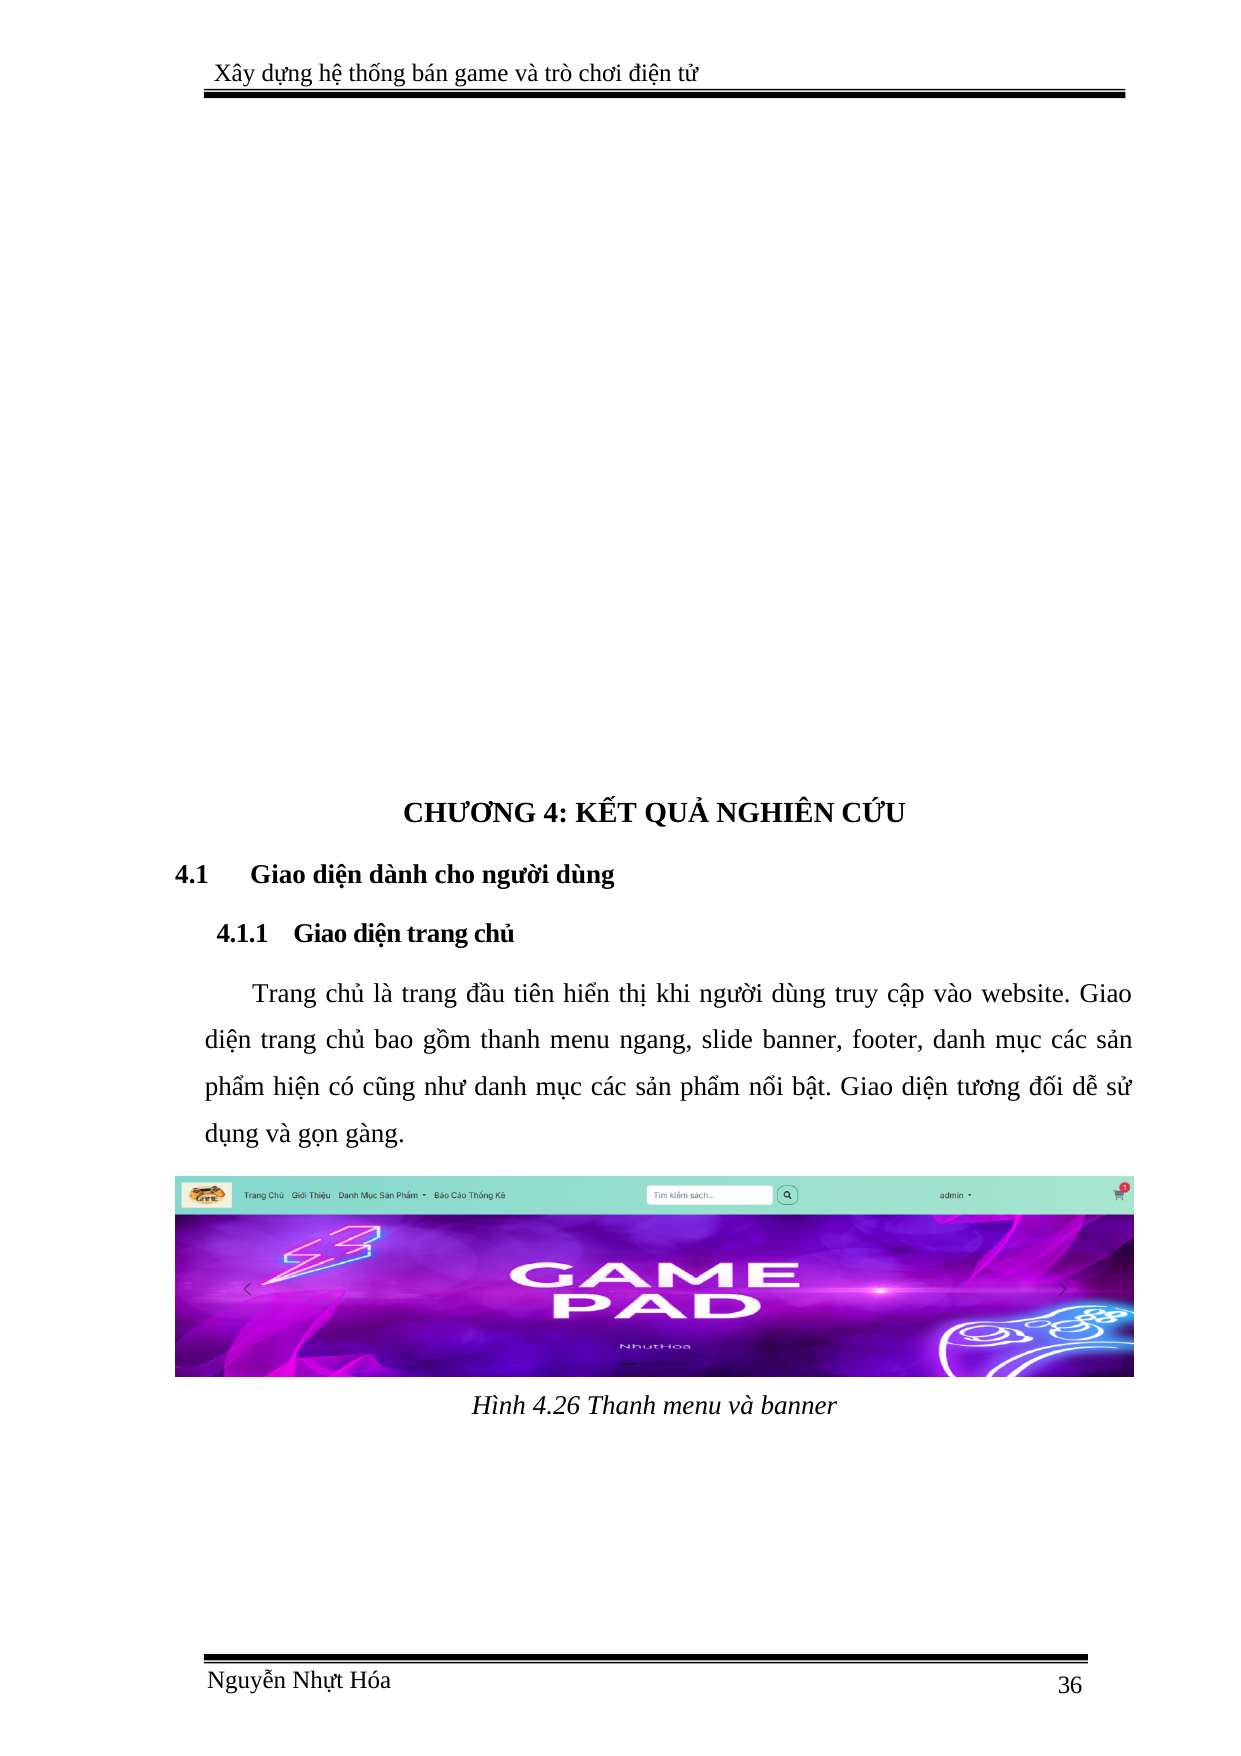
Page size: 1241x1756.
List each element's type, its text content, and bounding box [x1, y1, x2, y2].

picture [175, 1176, 1134, 1377]
subtitle KẾT QUẢ NGHIÊN CỨU [175, 796, 1134, 829]
text Trang chủ là trang đầu tiên hiển thị khi người dùng truy cập vào website. Giao diện trang chủ bao gồm thanh menu ngang, slide banner, footer, danh mục các sản phẩm hiện có cũng như danh mục các sản phẩm nổi bật. Giao diện tương đối dễ sử dụng và gọn gàng. [204, 977, 1134, 1148]
subtitle Giao diện trang chủ [204, 918, 1134, 949]
subtitle Giao diện dành cho người dùng [175, 858, 1134, 889]
